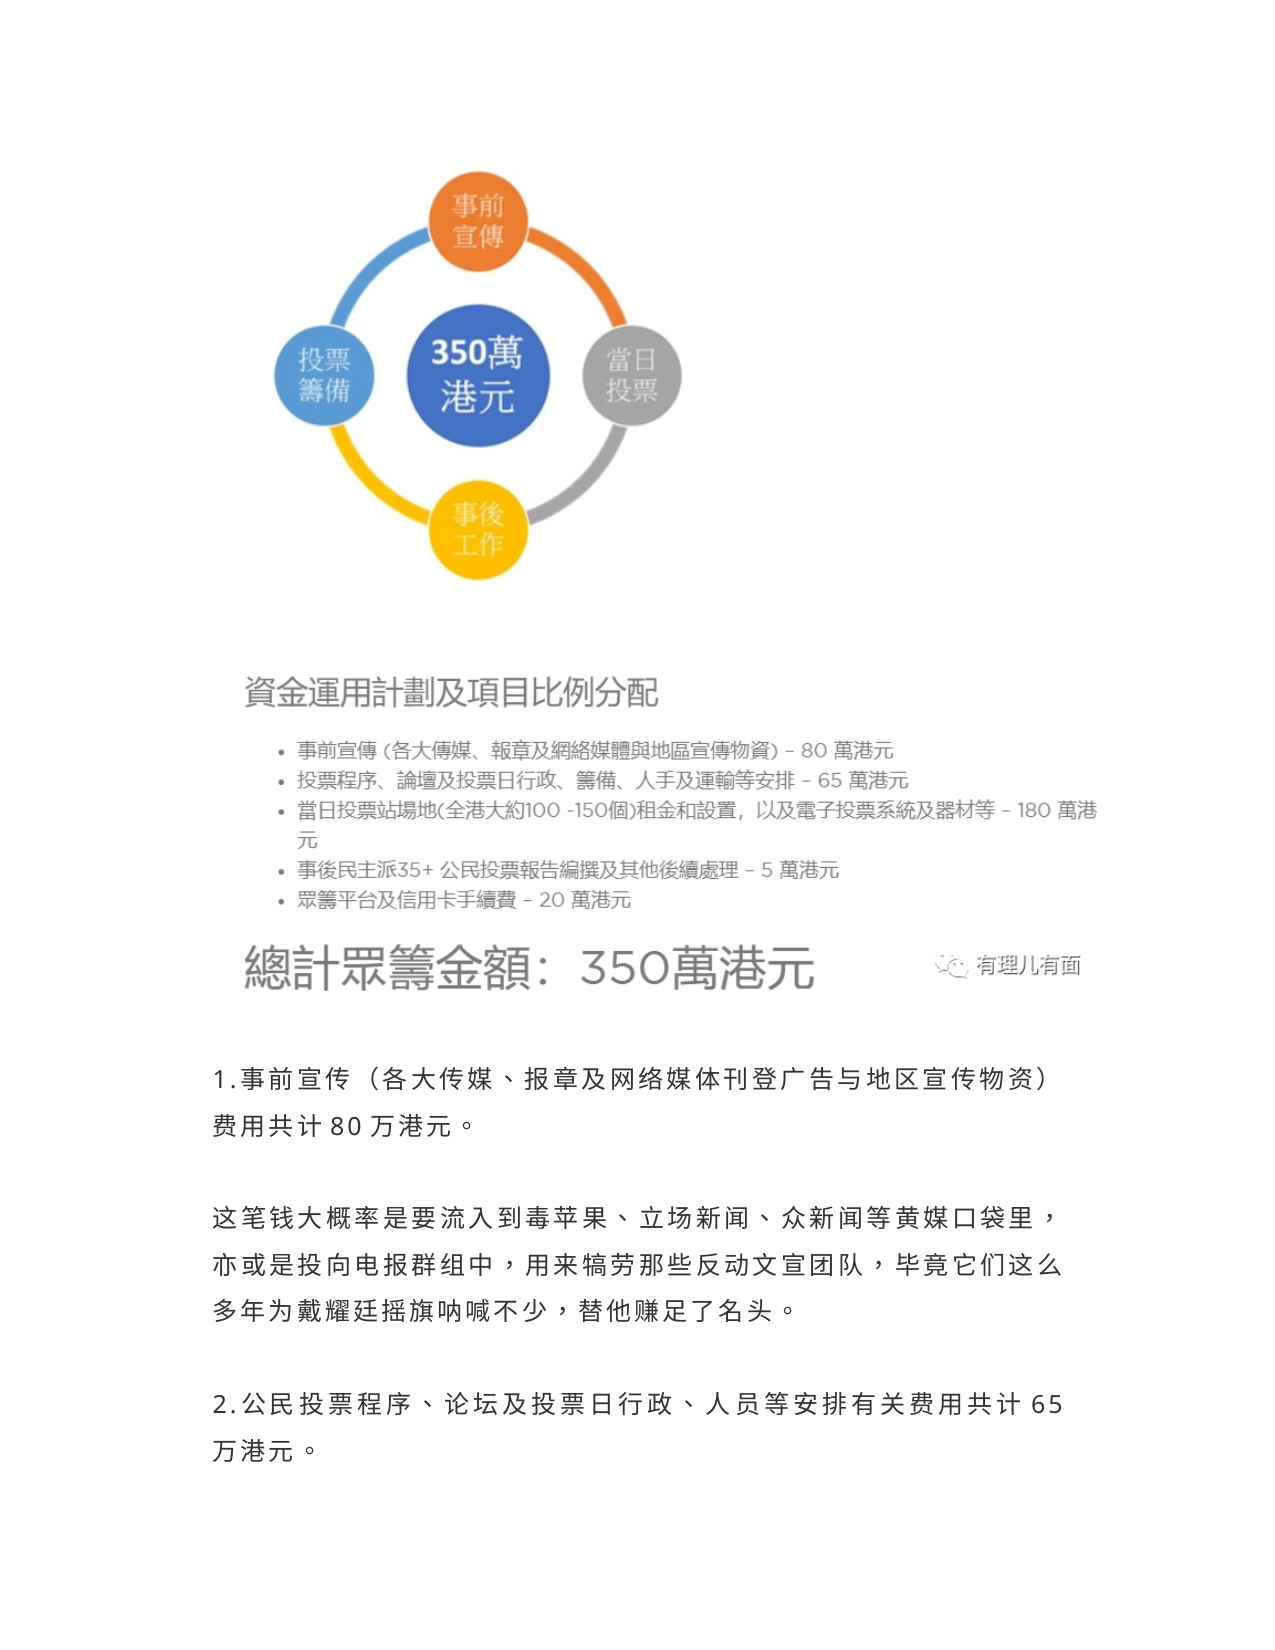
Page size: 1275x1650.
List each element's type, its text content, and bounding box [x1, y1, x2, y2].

picture [231, 150, 1109, 1003]
text 2.公民投票程序、论坛及投票日行政、人员等安排有关费用共计65万港元。 [212, 1374, 1062, 1467]
text 这笔钱大概率是要流入到毒苹果、立场新闻、众新闻等黄媒口袋里，亦或是投向电报群组中，用来犒劳那些反动文宣团队，毕竟它们这么多年为戴耀廷摇旗呐喊不少，替他赚足了名头。 [212, 1189, 1062, 1328]
text 1.事前宣传（各大传媒、报章及网络媒体刊登广告与地区宣传物资）费用共计80万港元。 [212, 1049, 1062, 1142]
